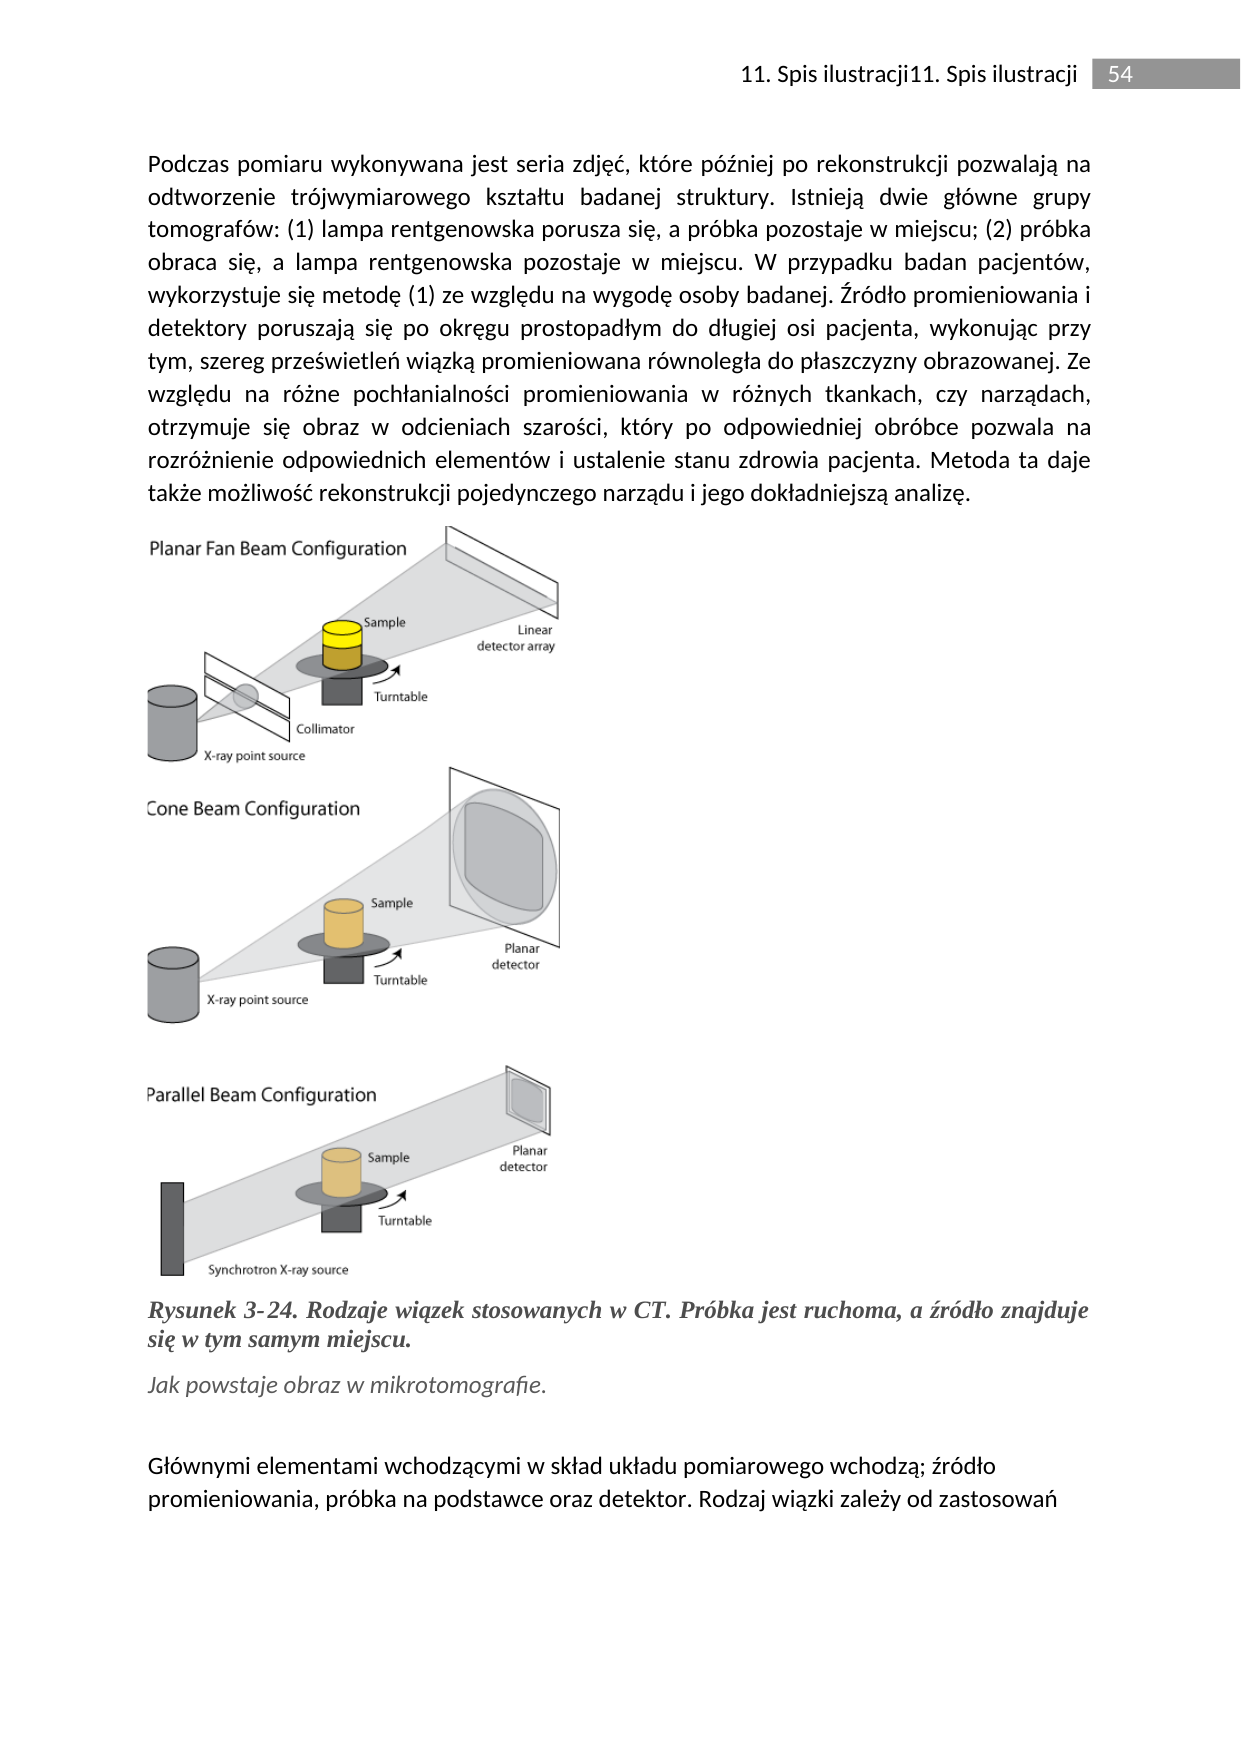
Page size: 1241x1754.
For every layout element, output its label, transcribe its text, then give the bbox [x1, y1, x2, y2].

picture [147, 526, 560, 1277]
text Podczas pomiaru wykonywana jest seria zdjęć, które później po rekonstrukcji pozwalają na odtworzenie trójwymiarowego kształtu badanej struktury. Istnieją dwie główne grupy tomografów: (1) lampa rentgenowska porusza się, a próbka pozostaje w miejscu; (2) próbka obraca się, a lampa rentgenowska pozostaje w miejscu. W przypadku badan pacjentów, wykorzystuje się metodę (1) ze względu na wygodę osoby badanej. Źródło promieniowania i detektory poruszają się po okręgu prostopadłym do długiej osi pacjenta, wykonując przy tym, szereg prześwietleń wiązką promieniowana równoległa do płaszczyzny obrazowanej. Ze względu na różne pochłanialności promieniowania w różnych tkankach, czy narządach, otrzymuje się obraz w odcieniach szarości, który po odpowiedniej obróbce pozwala na rozróżnienie odpowiednich elementów i ustalenie stanu zdrowia pacjenta. Metoda ta daje także możliwość rekonstrukcji pojedynczego narządu i jego dokładniejszą analizę. [148, 148, 1092, 507]
subtitle Jak powstaje obraz w mikrotomografie. [148, 1370, 1092, 1400]
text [148, 1450, 1092, 1513]
